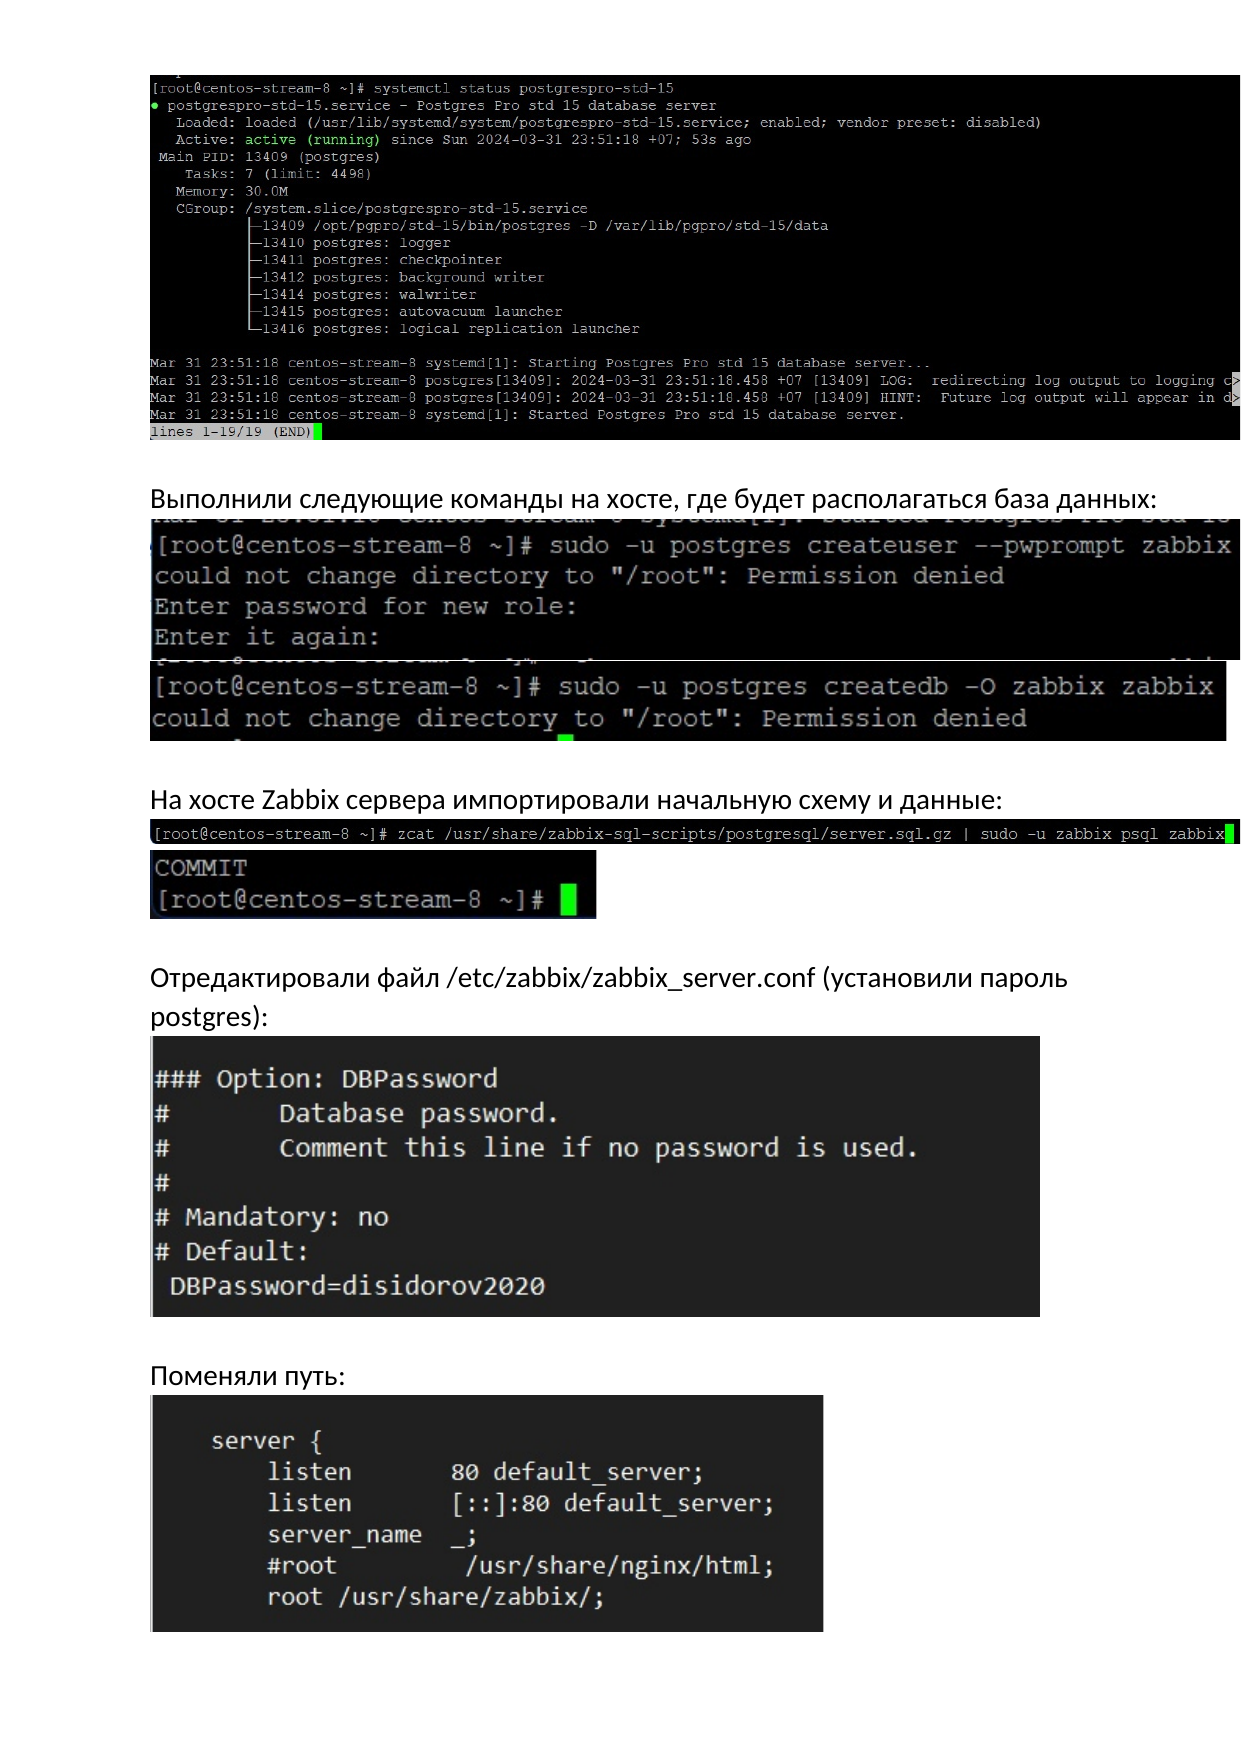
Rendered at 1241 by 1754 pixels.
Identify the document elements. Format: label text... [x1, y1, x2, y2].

list На хосте Zabbix сервера импортировали начальную схему и данные: [150, 781, 1165, 817]
picture [150, 519, 1241, 660]
picture [150, 1395, 824, 1632]
picture [150, 850, 597, 919]
list Поменяли путь: [150, 1357, 1165, 1392]
picture [150, 75, 1241, 440]
picture [150, 1036, 1040, 1317]
list Выполнили следующие команды на хосте, где будет располагаться база данных: [150, 481, 1165, 516]
picture [150, 661, 1227, 741]
picture [150, 819, 1241, 844]
list Отредактировали файл /etc/zabbix/zabbix_server.conf (установили пароль postgres): [150, 959, 1165, 1033]
